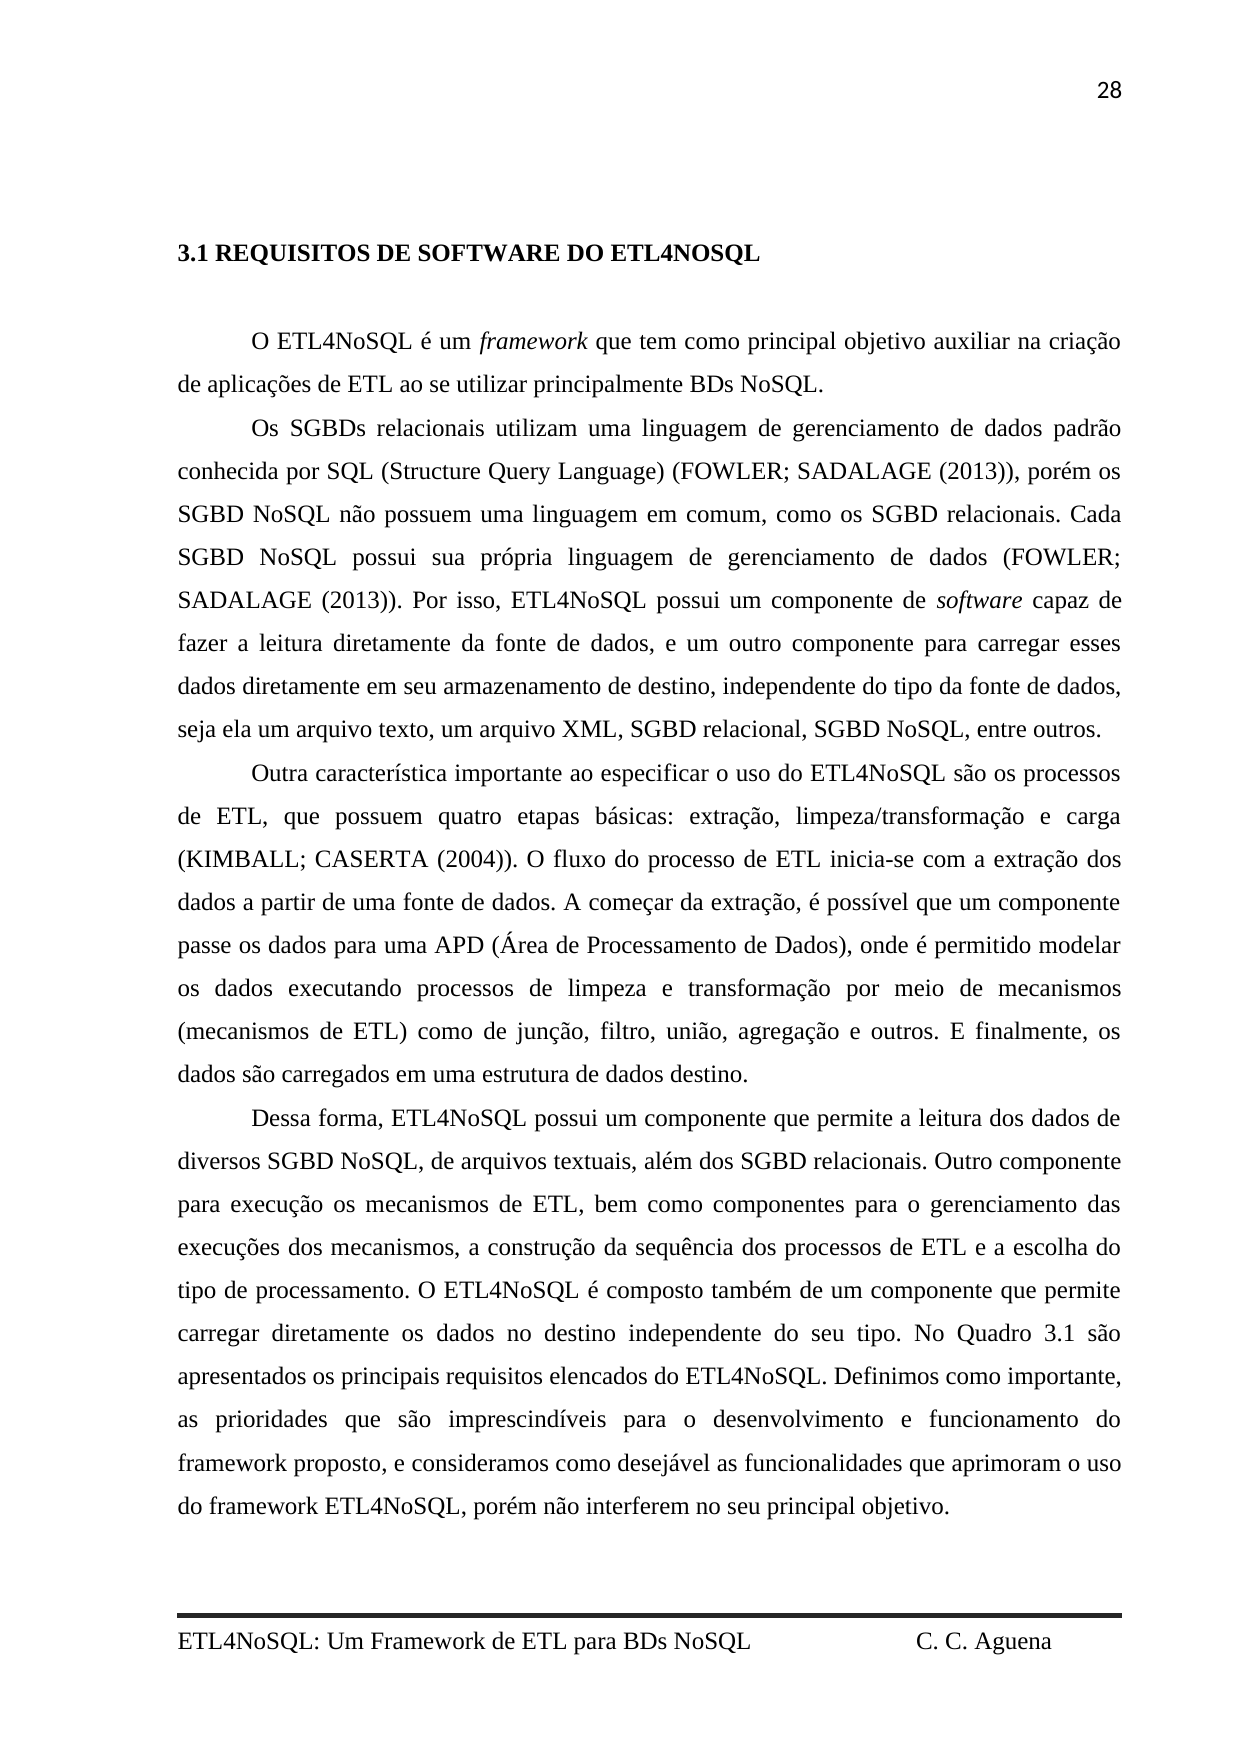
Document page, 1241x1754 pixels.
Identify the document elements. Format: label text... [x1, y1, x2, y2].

text Os SGBDs relacionais utilizam uma linguagem de gerenciamento de dados padrão conhecida por SQL (Structure Query Language) (FOWLER; SADALAGE (2013)), porém os SGBD NoSQL não possuem uma linguagem em comum, como os SGBD relacionais. Cada SGBD NoSQL possui sua própria linguagem de gerenciamento de dados (FOWLER; SADALAGE (2013)). Por isso, ETL4NoSQL possui um componente de software capaz de fazer a leitura diretamente da fonte de dados, e um outro componente para carregar esses dados diretamente em seu armazenamento de destino, independente do tipo da fonte de dados, seja ela um arquivo texto, um arquivo XML, SGBD relacional, SGBD NoSQL, entre outros. [177, 413, 1122, 743]
text Outra característica importante ao especificar o uso do ETL4NoSQL são os processos de ETL, que possuem quatro etapas básicas: extração, limpeza/transformação e carga (KIMBALL; CASERTA (2004)). O fluxo do processo de ETL inicia-se com a extração dos dados a partir de uma fonte de dados. A começar da extração, é possível que um componente passe os dados para uma APD (Área de Processamento de Dados), onde é permitido modelar os dados executando processos de limpeza e transformação por meio de mecanismos (mecanismos de ETL) como de junção, filtro, união, agregação e outros. E finalmente, os dados são carregados em uma estrutura de dados destino. [177, 758, 1122, 1088]
text Dessa forma, ETL4NoSQL possui um componente que permite a leitura dos dados de diversos SGBD NoSQL, de arquivos textuais, além dos SGBD relacionais. Outro componente para execução os mecanismos de ETL, bem como componentes para o gerenciamento das execuções dos mecanismos, a construção da sequência dos processos de ETL e a escolha do tipo de processamento. O ETL4NoSQL é composto também de um componente que permite carregar diretamente os dados no destino independente do seu tipo. No Quadro 3.1 são apresentados os principais requisitos elencados do ETL4NoSQL. Definimos como importante, as prioridades que são imprescindíveis para o desenvolvimento e funcionamento do framework proposto, e consideramos como desejável as funcionalidades que aprimoram o uso do framework ETL4NoSQL, porém não interferem no seu principal objetivo. [177, 1103, 1122, 1519]
text 3.1 REQUISITOS DE SOFTWARE DO ETL4NOSQL [177, 238, 1122, 266]
text O ETL4NoSQL é um framework que tem como principal objetivo auxiliar na criação de aplicações de ETL ao se utilizar principalmente BDs NoSQL. [177, 326, 1122, 398]
